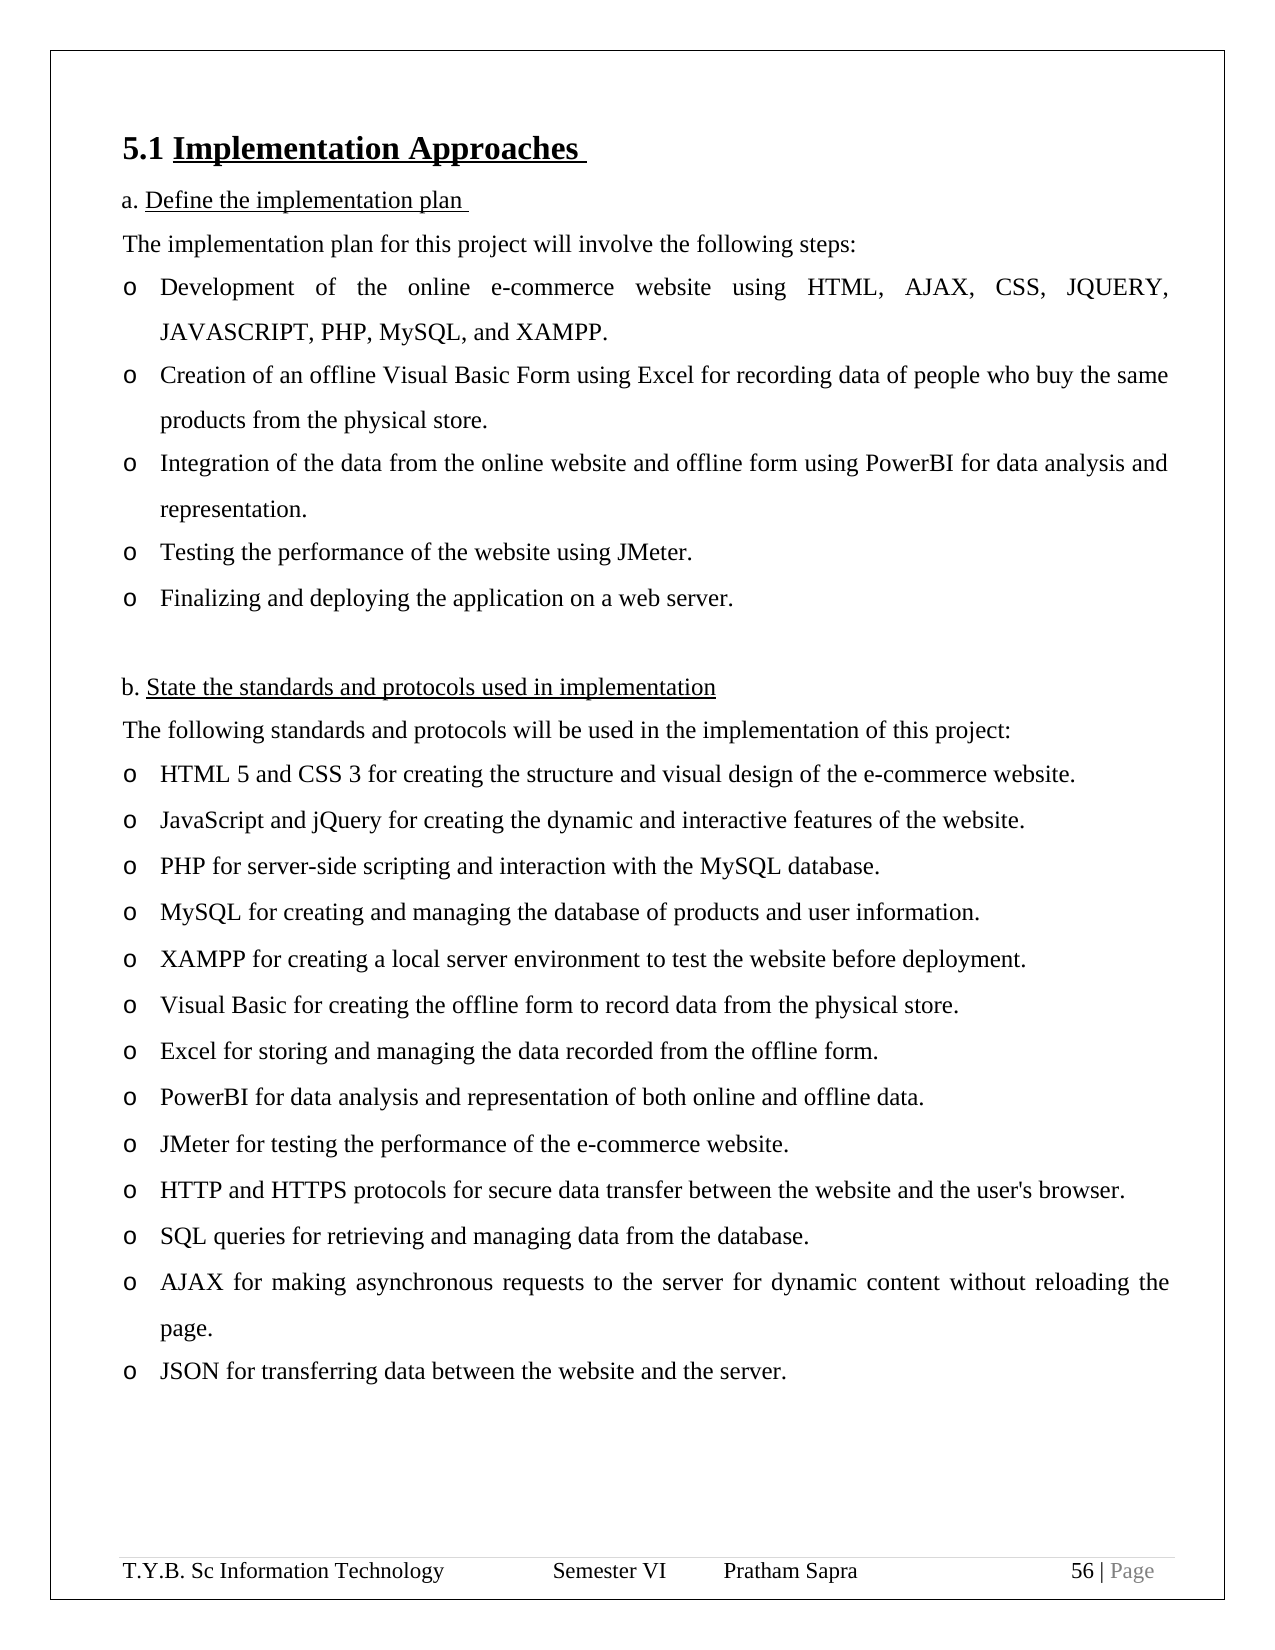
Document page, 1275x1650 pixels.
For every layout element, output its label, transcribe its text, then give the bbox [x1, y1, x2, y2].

list Development of the online e-commerce website using HTML, AJAX, CSS, JQUERY, JAVASCRIPT, PHP, MySQL, and XAMPP. [122, 272, 1170, 346]
list HTTP and HTTPS protocols for secure data transfer between the website and the user's browser. [122, 1175, 1170, 1206]
subtitle b. State the standards and protocols used in implementation [121, 672, 1170, 701]
text 5.1 Implementation Approaches [122, 128, 1170, 166]
list JSON for transferring data between the website and the server. [122, 1356, 1170, 1387]
list XAMPP for creating a local server environment to test the website before deployment. [122, 944, 1170, 974]
list JMeter for testing the performance of the e-commerce website. [122, 1129, 1170, 1159]
list Creation of an offline Visual Basic Form using Excel for recording data of people who buy the same products from the physical store. [122, 360, 1170, 434]
list AJAX for making asynchronous requests to the server for dynamic content without reloading the page. [122, 1267, 1170, 1341]
subtitle a. Define the implementation plan [121, 186, 1170, 214]
list Visual Basic for creating the offline form to record data from the physical store. [122, 990, 1170, 1021]
text The implementation plan for this project will involve the following steps: [121, 229, 1170, 257]
list Integration of the data from the online website and offline form using PowerBI for data analysis and representation. [122, 448, 1170, 522]
list HTML 5 and CSS 3 for creating the structure and visual design of the e-commerce website. [122, 759, 1170, 789]
list PowerBI for data analysis and representation of both online and offline data. [122, 1082, 1170, 1113]
list JavaScript and jQuery for creating the dynamic and interactive features of the website. [122, 805, 1170, 836]
list Testing the performance of the website using JMeter. [122, 537, 1170, 568]
text The following standards and protocols will be used in the implementation of this project: [122, 716, 1170, 744]
list SQL queries for retrieving and managing data from the database. [122, 1221, 1170, 1252]
list Excel for storing and managing the data recorded from the offline form. [122, 1036, 1170, 1067]
list PHP for server-side scripting and interaction with the MySQL database. [122, 851, 1170, 882]
list Finalizing and deploying the application on a web server. [122, 583, 1170, 614]
list MySQL for creating and managing the database of products and user information. [122, 897, 1170, 928]
